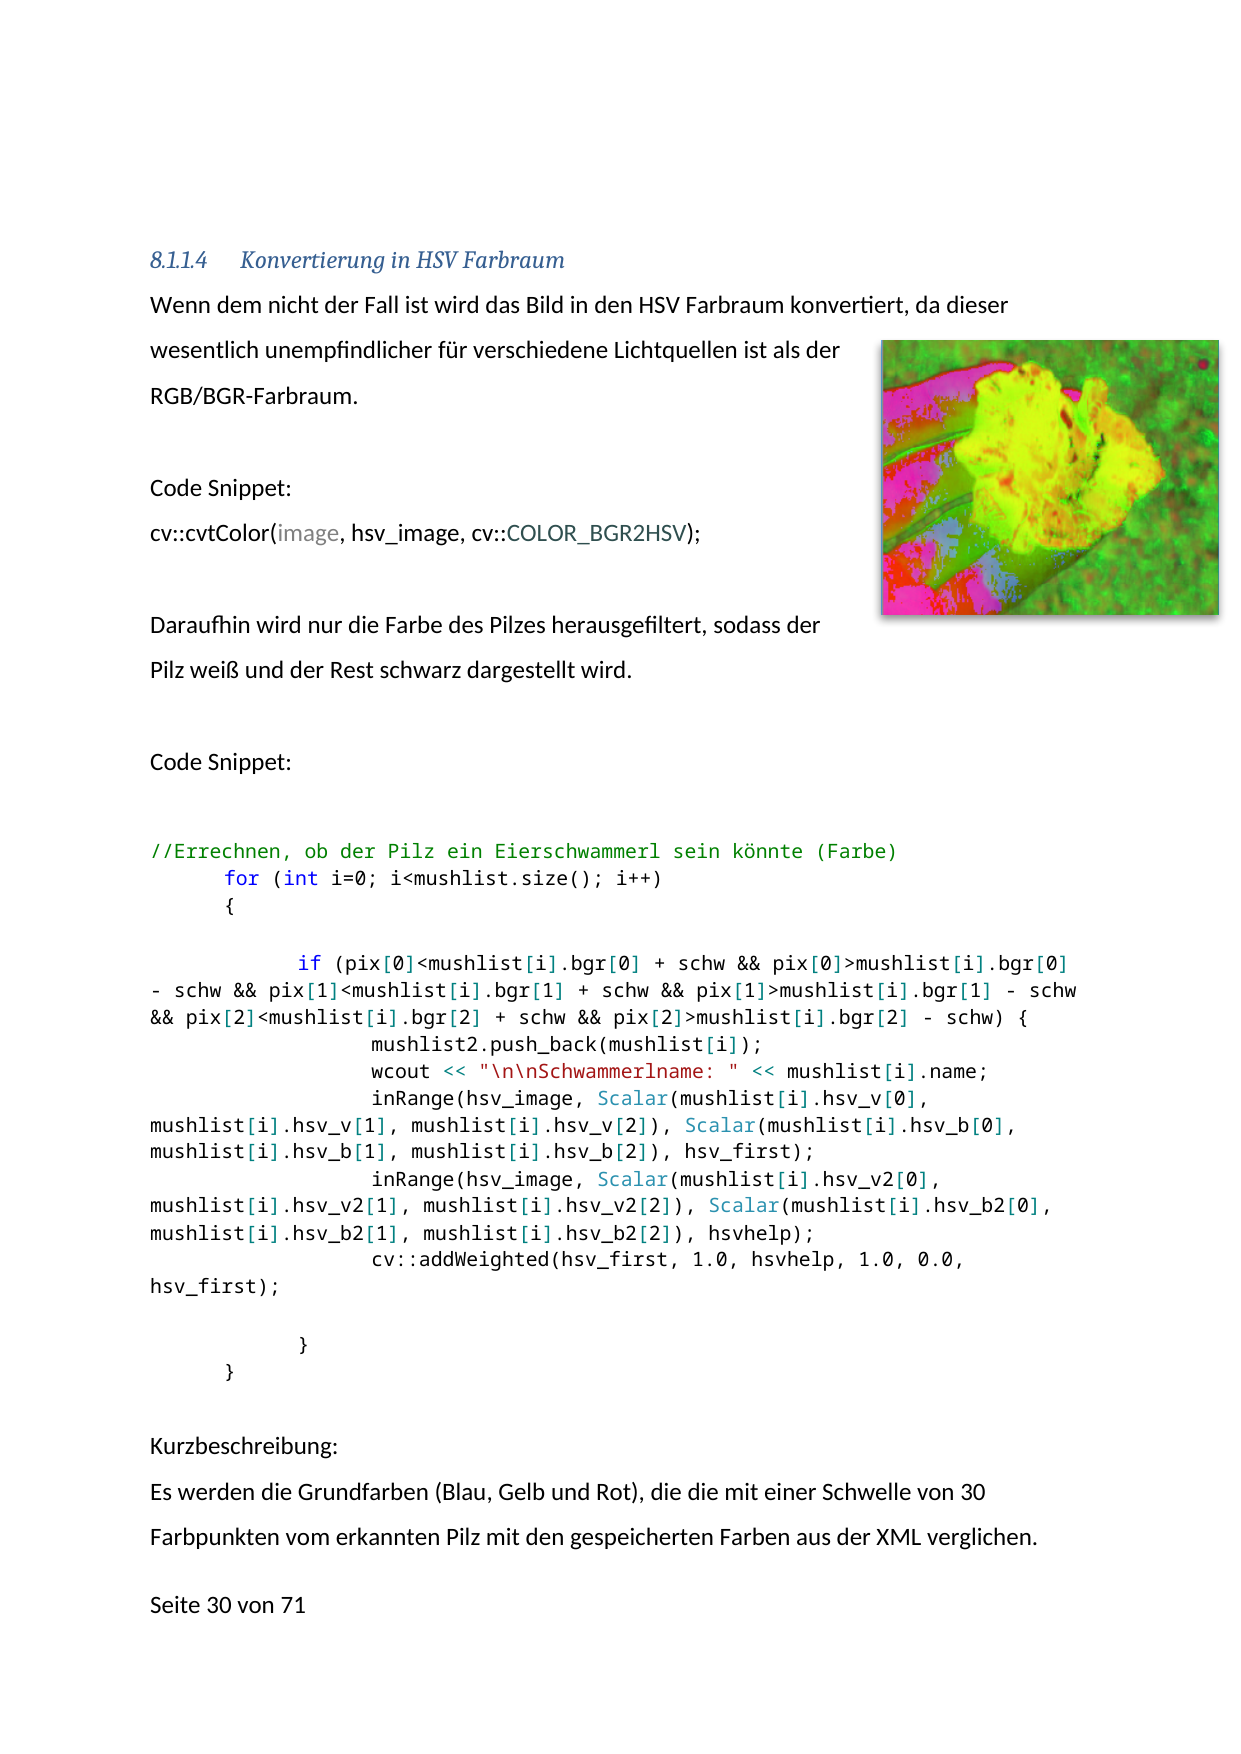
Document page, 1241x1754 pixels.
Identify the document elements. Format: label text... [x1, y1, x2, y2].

text Wenn dem nicht der Fall ist wird das Bild in den HSV Farbraum konvertiert, da dieser wesentlich unempfindlicher für verschiedene Lichtquellen ist als der RGB/BGR-Farbraum. [150, 289, 1090, 411]
text Code Snippet: [150, 746, 1090, 777]
text { [150, 891, 1090, 918]
picture [881, 340, 1219, 615]
text } [150, 1330, 1090, 1357]
subtitle Konvertierung in HSV Farbraum [150, 246, 1090, 274]
text Code Snippet: [150, 472, 874, 502]
text cv::addWeighted(hsv_first, 1.0, hsvhelp, 1.0, 0.0, hsv_first); [150, 1246, 1090, 1300]
text inRange(hsv_image, Scalar(mushlist[i].hsv_v[0], mushlist[i].hsv_v[1], mushlist[i].hsv_v[2]), Scalar(mushlist[i].hsv_b[0], mushlist[i].hsv_b[1], mushlist[i].hsv_b[2]), hsv_first); [150, 1084, 1090, 1165]
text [150, 1476, 1090, 1552]
text } [150, 1357, 1090, 1384]
text mushlist2.push_back(mushlist[i]); [150, 1030, 1090, 1057]
text Daraufhin wird nur die Farbe des Pilzes herausgefiltert, sodass der Pilz weiß und der Rest schwarz dargestellt wird. [150, 609, 1090, 685]
text wcout << "\n\nSchwammerlname: " << mushlist[i].name; [150, 1057, 1090, 1084]
text for (int i=0; i<mushlist.size(); i++) [150, 864, 1090, 891]
text Kurzbeschreibung: [150, 1430, 1090, 1460]
text //Errechnen, ob der Pilz ein Eierschwammerl sein könnte (Farbe) [150, 837, 1090, 864]
text inRange(hsv_image, Scalar(mushlist[i].hsv_v2[0], mushlist[i].hsv_v2[1], mushlist[i].hsv_v2[2]), Scalar(mushlist[i].hsv_b2[0], mushlist[i].hsv_b2[1], mushlist[i].hsv_b2[2]), hsvhelp); [150, 1165, 1090, 1246]
text if (pix[0]<mushlist[i].bgr[0] + schw && pix[0]>mushlist[i].bgr[0] - schw && pix[1]<mushlist[i].bgr[1] + schw && pix[1]>mushlist[i].bgr[1] - schw && pix[2]<mushlist[i].bgr[2] + schw && pix[2]>mushlist[i].bgr[2] - schw) { [150, 949, 1090, 1030]
text cv::cvtColor(image, hsv_image, cv::COLOR_BGR2HSV); [150, 517, 874, 548]
